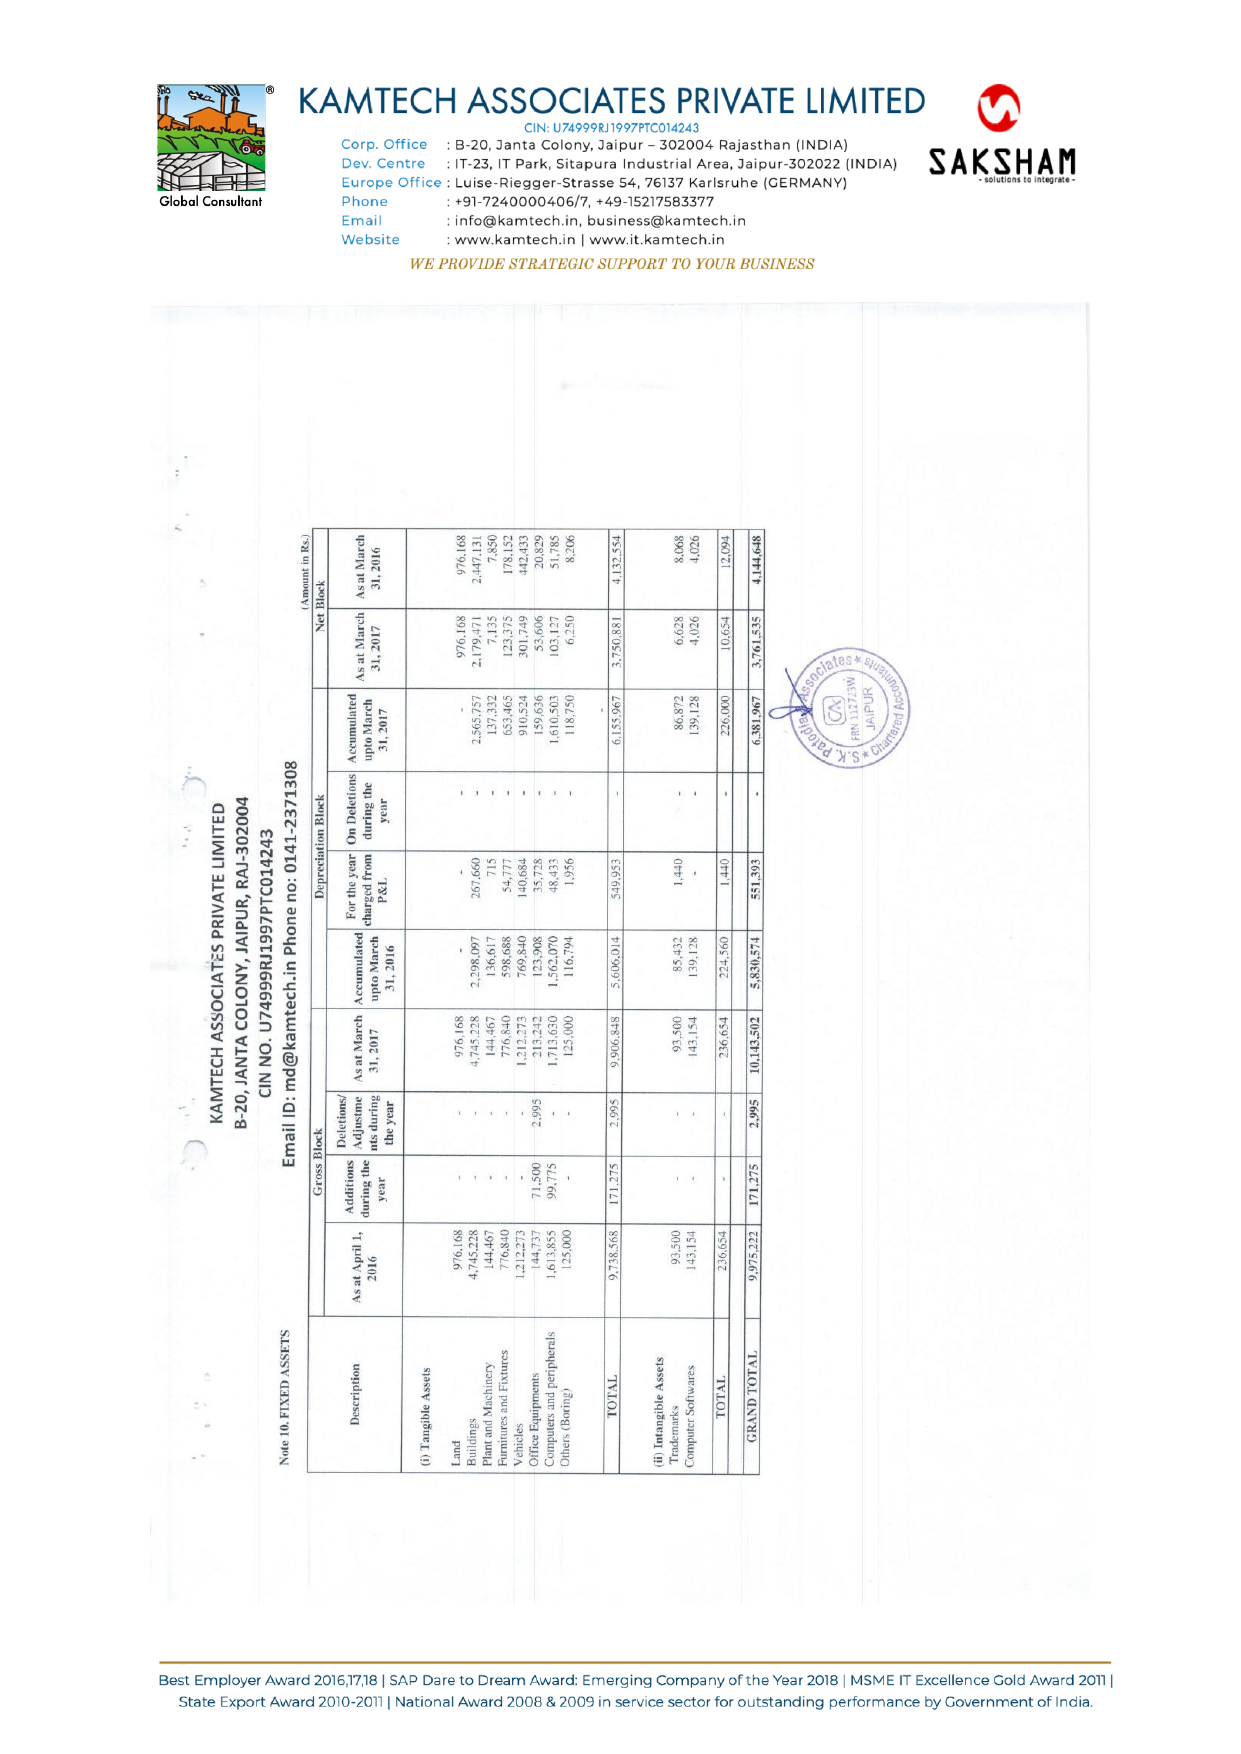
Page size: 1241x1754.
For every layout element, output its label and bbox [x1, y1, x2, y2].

picture [150, 73, 1091, 274]
picture [150, 1651, 1144, 1717]
picture [150, 302, 1091, 1604]
